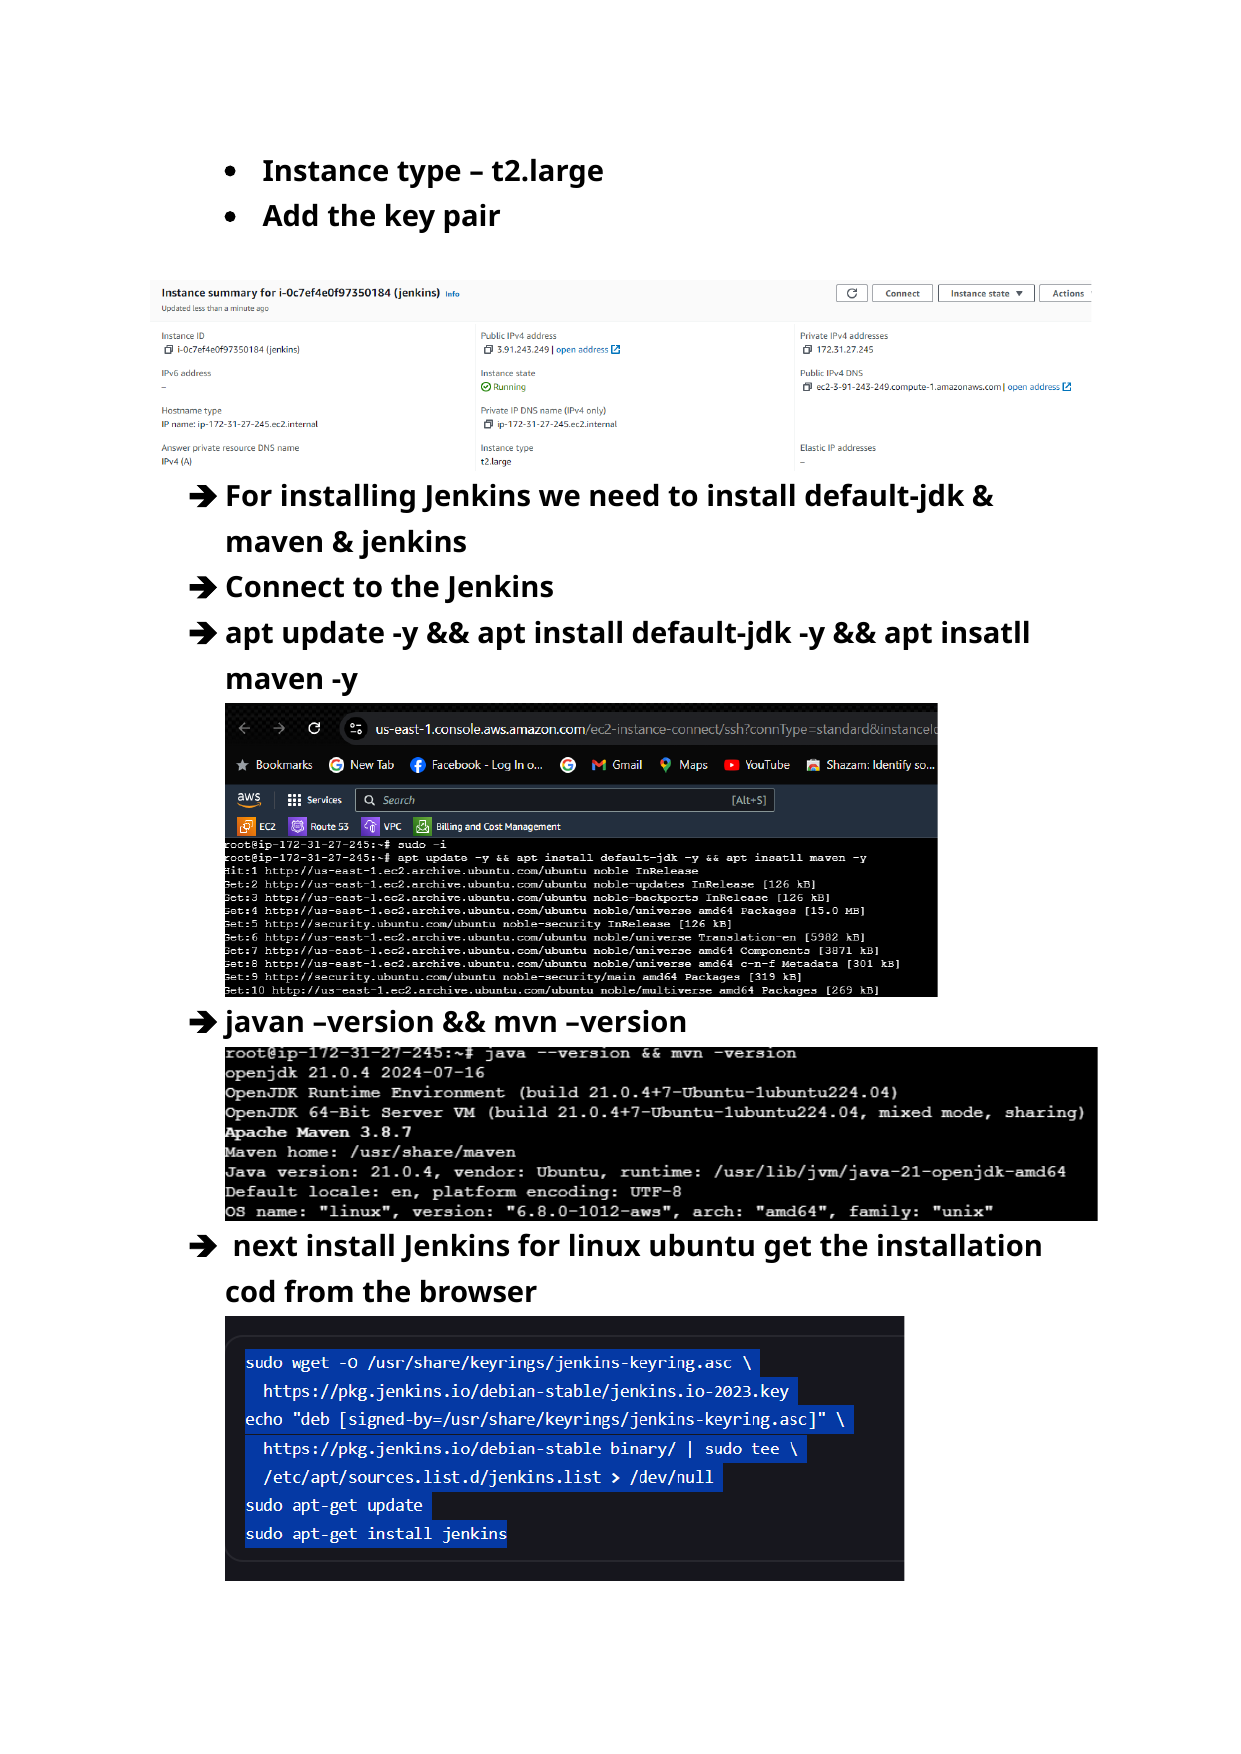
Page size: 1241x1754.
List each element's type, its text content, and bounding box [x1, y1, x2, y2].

list javan –version && mvn –version [187, 1001, 1090, 1041]
picture [150, 280, 1092, 471]
list apt update -y && apt install default-jdk -y && apt insatll maven -y [187, 612, 1090, 698]
picture [225, 1316, 905, 1581]
picture [225, 703, 938, 997]
list Instance type – t2.large [225, 150, 1090, 190]
list For installing Jenkins we need to install default-jdk & maven & jenkins [187, 476, 1090, 561]
list next install Jenkins for linux ubuntu get the installation cod from the browser [187, 1225, 1090, 1311]
list Connect to the Jenkins [187, 567, 1090, 606]
picture [225, 1047, 1098, 1221]
list Add the key pair [225, 196, 1090, 235]
